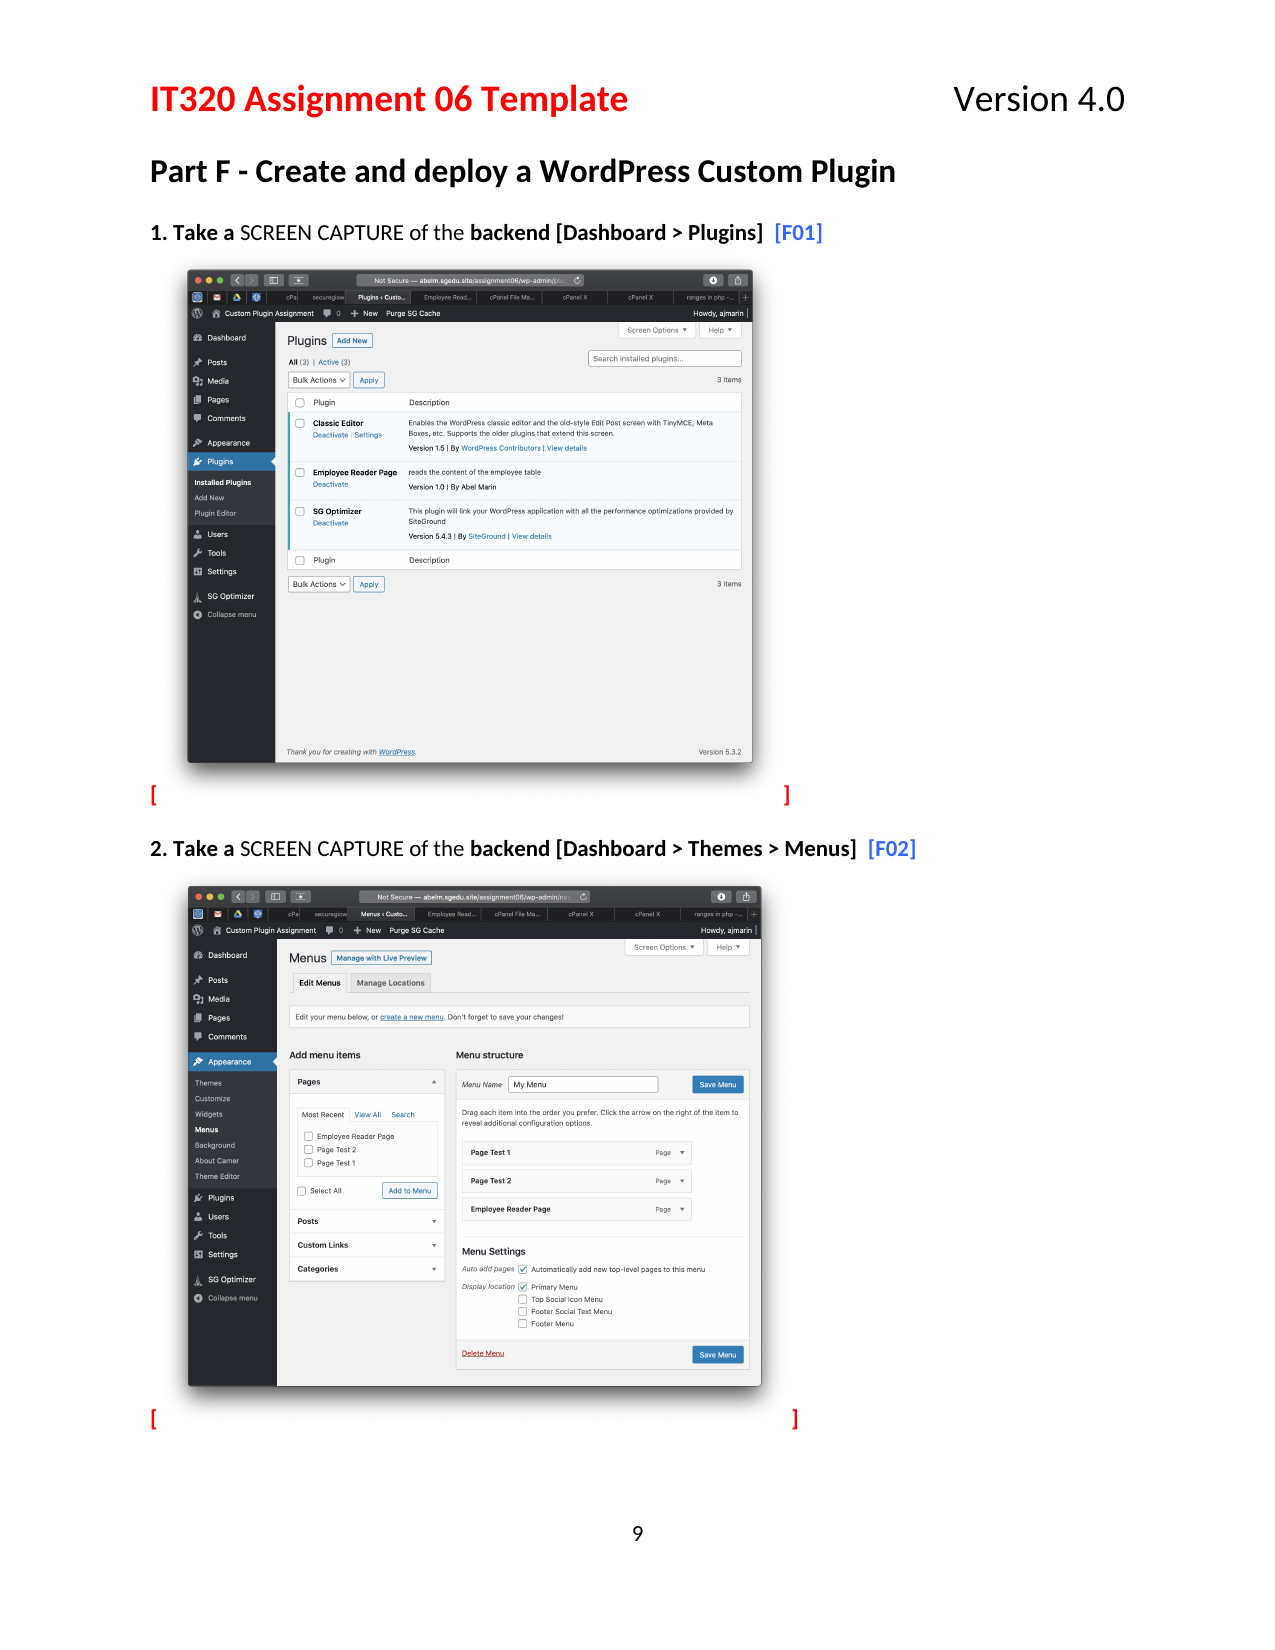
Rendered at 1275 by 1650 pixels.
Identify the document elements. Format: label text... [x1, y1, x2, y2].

text Part F - Create and deploy a WordPress Custom Plugin [150, 150, 1125, 191]
picture [157, 249, 783, 803]
picture [157, 865, 792, 1427]
